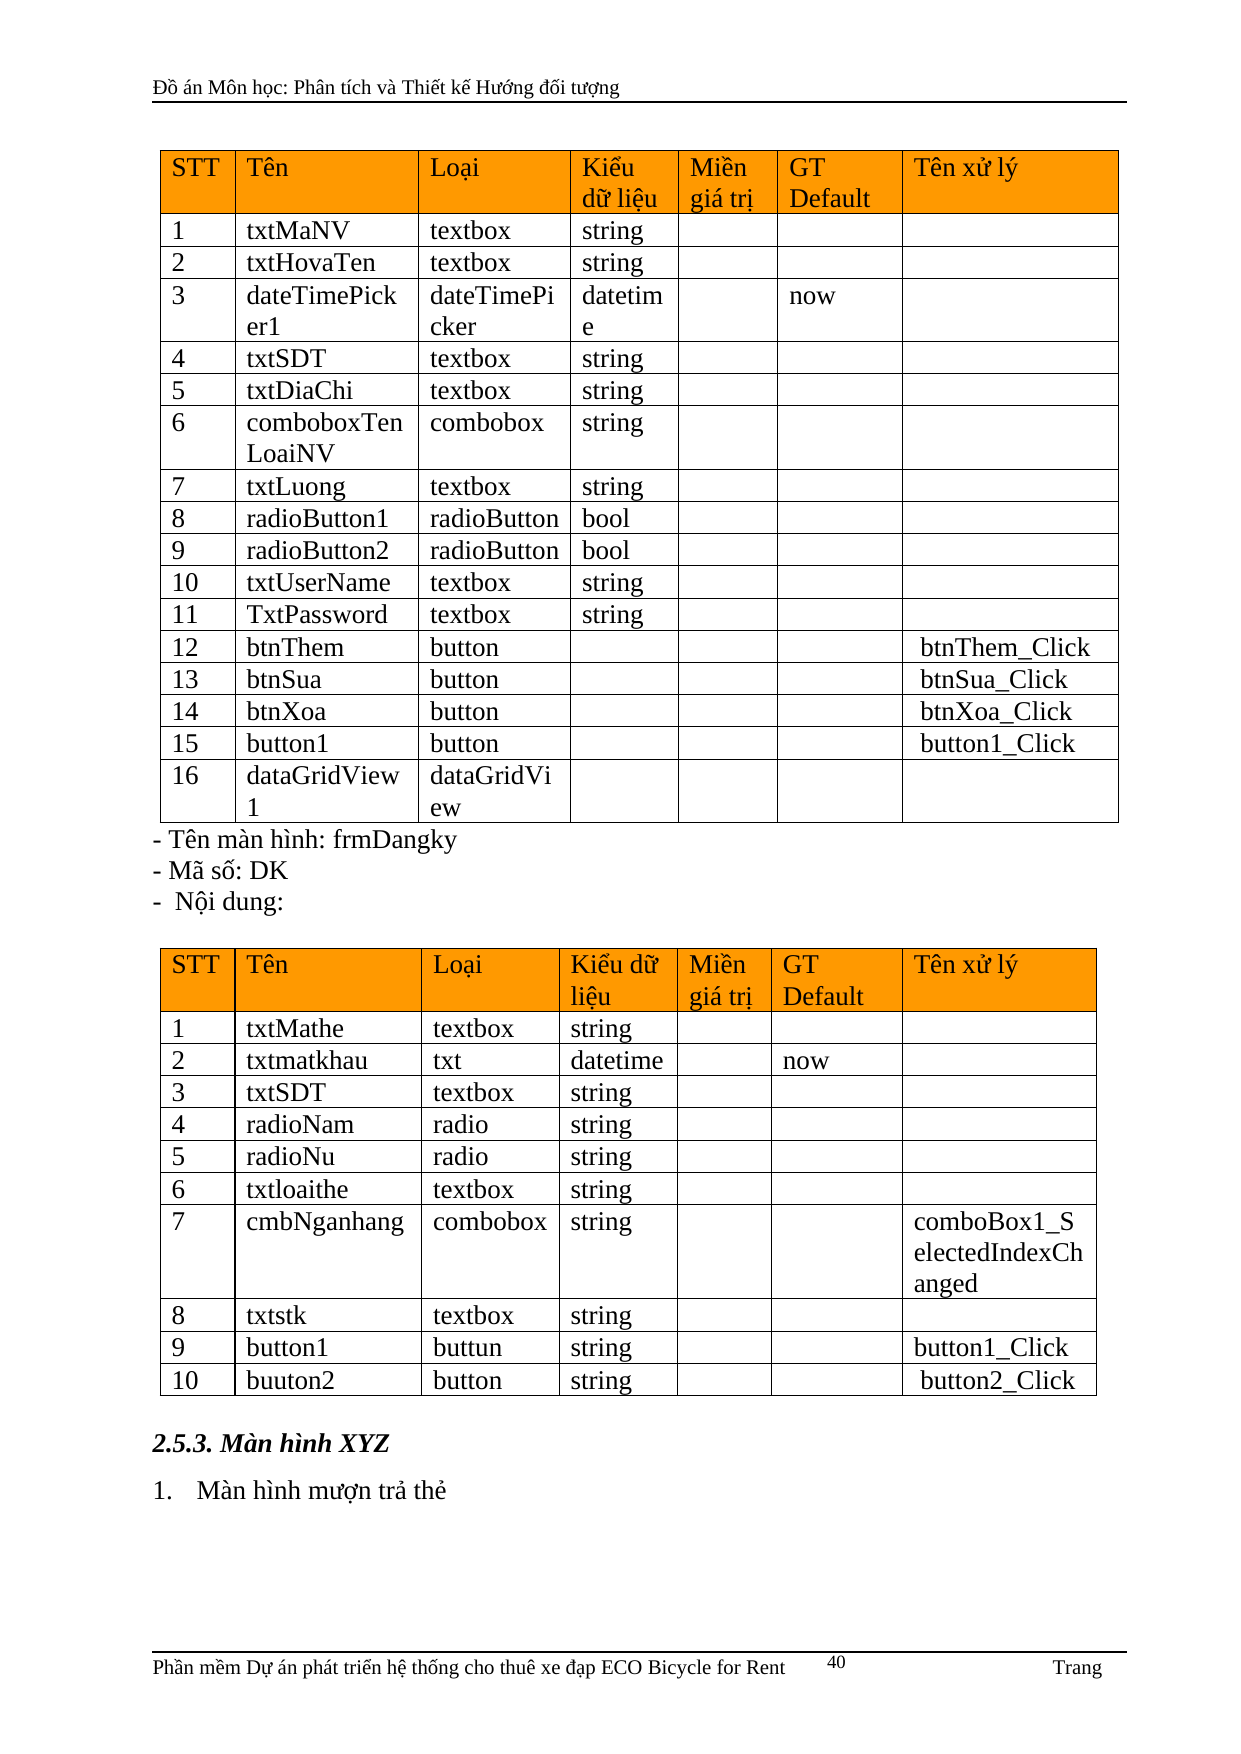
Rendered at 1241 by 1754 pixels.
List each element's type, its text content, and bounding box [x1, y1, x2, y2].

table_cell bool [571, 534, 678, 565]
table_cell button2_Click [903, 1364, 1096, 1395]
table_cell 11 [161, 599, 235, 630]
table_cell combobox [419, 406, 570, 469]
table_cell [679, 631, 777, 662]
table_cell [679, 727, 777, 758]
table_cell 16 [161, 760, 235, 822]
table_cell 2 [161, 247, 235, 278]
table_cell [778, 502, 902, 533]
table_cell radioNu [236, 1141, 421, 1172]
table_cell [679, 566, 777, 597]
table_header Miền giá trị [678, 949, 771, 1011]
table_cell button [419, 695, 570, 726]
table_cell button [419, 663, 570, 694]
table_cell 10 [161, 1364, 234, 1395]
table_cell 9 [161, 1332, 234, 1363]
table_cell string [560, 1012, 677, 1043]
table_cell txtloaithe [236, 1173, 421, 1204]
table_cell [778, 727, 902, 758]
table_cell [772, 1364, 902, 1395]
table_cell [678, 1076, 771, 1107]
table_cell string [571, 566, 678, 597]
table_cell now [772, 1044, 902, 1075]
table_cell textbox [419, 566, 570, 597]
table_cell [678, 1364, 771, 1395]
table_header Tên [236, 949, 421, 1011]
table_cell string [560, 1141, 677, 1172]
table_cell string [560, 1332, 677, 1363]
table_cell [778, 214, 902, 246]
table_cell string [571, 247, 678, 278]
table_header Kiểu dữ liệu [560, 949, 677, 1011]
table_cell radioButton1 [236, 502, 418, 533]
table_cell [679, 663, 777, 694]
table_cell TxtPassword [236, 599, 418, 630]
table_cell btnXoa_Click [903, 695, 1118, 726]
table_cell [903, 599, 1118, 630]
table_header Tên xử lý [903, 949, 1096, 1011]
table_cell txt [422, 1044, 559, 1075]
table_cell string [571, 342, 678, 373]
table_cell string [560, 1364, 677, 1395]
table_cell [679, 760, 777, 822]
table_cell [678, 1044, 771, 1075]
table_cell string [571, 374, 678, 405]
table_cell dateTimePicker [419, 279, 570, 341]
table_cell [571, 663, 678, 694]
table_cell [778, 566, 902, 597]
table_cell cmbNganhang [236, 1205, 421, 1298]
table_cell [778, 342, 902, 373]
table_cell 6 [161, 406, 235, 469]
table_cell [778, 599, 902, 630]
table_cell 2 [161, 1044, 234, 1075]
table_cell string [560, 1299, 677, 1331]
table_cell 4 [161, 342, 235, 373]
table_cell txtmatkhau [236, 1044, 421, 1075]
table_header Kiểu dữ liệu [571, 151, 678, 213]
table_cell 3 [161, 1076, 234, 1107]
table_cell string [560, 1076, 677, 1107]
table_cell string [571, 406, 678, 469]
table_cell textbox [422, 1076, 559, 1107]
table_cell 7 [161, 1205, 234, 1298]
table_cell 5 [161, 374, 235, 405]
table_cell txtMathe [236, 1012, 421, 1043]
table_cell btnSua [236, 663, 418, 694]
table_cell textbox [422, 1299, 559, 1331]
table_header Tên [236, 151, 418, 213]
table_cell [903, 247, 1118, 278]
table_cell [778, 695, 902, 726]
table_cell string [560, 1173, 677, 1204]
table_header GT Default [772, 949, 902, 1011]
table_header GT Default [778, 151, 902, 213]
table_cell radioButton [419, 534, 570, 565]
table_cell [678, 1299, 771, 1331]
table_cell [772, 1108, 902, 1139]
table_cell txtstk [236, 1299, 421, 1331]
table_cell [778, 663, 902, 694]
list Màn hình mượn trả thẻ [152, 1474, 1127, 1505]
table_cell [903, 534, 1118, 565]
table_cell btnThem [236, 631, 418, 662]
table_cell 10 [161, 566, 235, 597]
table_cell button1 [236, 1332, 421, 1363]
table_cell [903, 566, 1118, 597]
table_cell [903, 1173, 1096, 1204]
table_cell [679, 342, 777, 373]
table_cell radioButton [419, 502, 570, 533]
table_cell [571, 760, 678, 822]
table_cell 14 [161, 695, 235, 726]
table_cell [679, 502, 777, 533]
table_cell [679, 534, 777, 565]
table_cell 1 [161, 214, 235, 246]
table_cell 6 [161, 1173, 234, 1204]
table_cell datetime [571, 279, 678, 341]
table_cell [772, 1141, 902, 1172]
table_cell [678, 1108, 771, 1139]
table_cell radio [422, 1108, 559, 1139]
table_cell [903, 279, 1118, 341]
table_cell radioButton2 [236, 534, 418, 565]
table_cell button [419, 727, 570, 758]
table_cell textbox [419, 374, 570, 405]
table_cell [571, 727, 678, 758]
table_cell datetime [560, 1044, 677, 1075]
table_cell dateTimePicker1 [236, 279, 418, 341]
table_cell button [422, 1364, 559, 1395]
table_cell [678, 1012, 771, 1043]
table_cell textbox [419, 247, 570, 278]
text Màn hình XYZ [152, 1427, 1127, 1458]
table_cell [678, 1173, 771, 1204]
table_cell [778, 760, 902, 822]
table_cell txtDiaChi [236, 374, 418, 405]
table_cell txtMaNV [236, 214, 418, 246]
table_header Loại [419, 151, 570, 213]
table_cell [679, 470, 777, 501]
table_cell button1 [236, 727, 418, 758]
table_cell bool [571, 502, 678, 533]
table_cell 8 [161, 502, 235, 533]
table_cell [679, 695, 777, 726]
table_cell combobox [422, 1205, 559, 1298]
table_cell string [571, 470, 678, 501]
table_cell radioNam [236, 1108, 421, 1139]
table_cell textbox [419, 599, 570, 630]
table_cell [903, 406, 1118, 469]
table_cell btnThem_Click [903, 631, 1118, 662]
table_cell [772, 1332, 902, 1363]
table_cell [772, 1299, 902, 1331]
table_cell 4 [161, 1108, 234, 1139]
table_cell [903, 760, 1118, 822]
table_cell txtSDT [236, 1076, 421, 1107]
table_header STT [161, 151, 235, 213]
table_cell [772, 1012, 902, 1043]
table_cell string [571, 214, 678, 246]
table_cell [903, 1076, 1096, 1107]
table_cell buuton2 [236, 1364, 421, 1395]
table_cell textbox [419, 214, 570, 246]
table_cell btnSua_Click [903, 663, 1118, 694]
table_cell [903, 1044, 1096, 1075]
table_cell txtUserName [236, 566, 418, 597]
table_cell [778, 631, 902, 662]
table_cell string [560, 1205, 677, 1298]
table_cell 7 [161, 470, 235, 501]
table_cell [903, 214, 1118, 246]
text - Tên màn hình: frmDangky [152, 823, 1127, 854]
table_header Miền giá trị [679, 151, 777, 213]
table_cell 12 [161, 631, 235, 662]
table_cell string [571, 599, 678, 630]
table_cell textbox [422, 1173, 559, 1204]
text - Nội dung: [152, 885, 1127, 916]
table_cell [679, 599, 777, 630]
table_cell comboboxTenLoaiNV [236, 406, 418, 469]
table_cell buttun [422, 1332, 559, 1363]
table_cell [679, 374, 777, 405]
table_cell txtLuong [236, 470, 418, 501]
table_cell [571, 631, 678, 662]
table_cell [903, 1012, 1096, 1043]
table_cell [679, 406, 777, 469]
table_cell [903, 1108, 1096, 1139]
table_cell button [419, 631, 570, 662]
table_cell [778, 374, 902, 405]
table_cell [772, 1205, 902, 1298]
table_cell [778, 406, 902, 469]
table_cell textbox [422, 1012, 559, 1043]
table_cell [903, 1141, 1096, 1172]
table_cell [571, 695, 678, 726]
table_cell textbox [419, 470, 570, 501]
table_cell [778, 470, 902, 501]
table_cell txtHovaTen [236, 247, 418, 278]
table_cell [903, 470, 1118, 501]
text - Mã số: DK [152, 854, 1127, 885]
table_cell comboBox1_SelectedIndexChanged [903, 1205, 1096, 1298]
table_cell [679, 279, 777, 341]
table_cell string [560, 1108, 677, 1139]
table_cell [772, 1076, 902, 1107]
table_cell [778, 534, 902, 565]
table_cell btnXoa [236, 695, 418, 726]
table_cell 13 [161, 663, 235, 694]
table_cell 8 [161, 1299, 234, 1331]
table_cell radio [422, 1141, 559, 1172]
table_cell 3 [161, 279, 235, 341]
table_cell 1 [161, 1012, 234, 1043]
table_cell now [778, 279, 902, 341]
table_cell [903, 1299, 1096, 1331]
table_cell [778, 247, 902, 278]
table_cell [903, 342, 1118, 373]
table_cell 15 [161, 727, 235, 758]
table_cell [903, 502, 1118, 533]
table_cell [678, 1141, 771, 1172]
table_cell txtSDT [236, 342, 418, 373]
table_cell [678, 1205, 771, 1298]
table_cell [678, 1332, 771, 1363]
table_cell button1_Click [903, 1332, 1096, 1363]
table_cell dataGridView [419, 760, 570, 822]
table_cell 9 [161, 534, 235, 565]
table_header Tên xử lý [903, 151, 1118, 213]
table_header Loại [422, 949, 559, 1011]
table_header STT [161, 949, 234, 1011]
table_cell dataGridView1 [236, 760, 418, 822]
table_cell button1_Click [903, 727, 1118, 758]
table_cell [679, 247, 777, 278]
table_cell textbox [419, 342, 570, 373]
table_cell 5 [161, 1141, 234, 1172]
table_cell [772, 1173, 902, 1204]
table_cell [903, 374, 1118, 405]
table_cell [679, 214, 777, 246]
